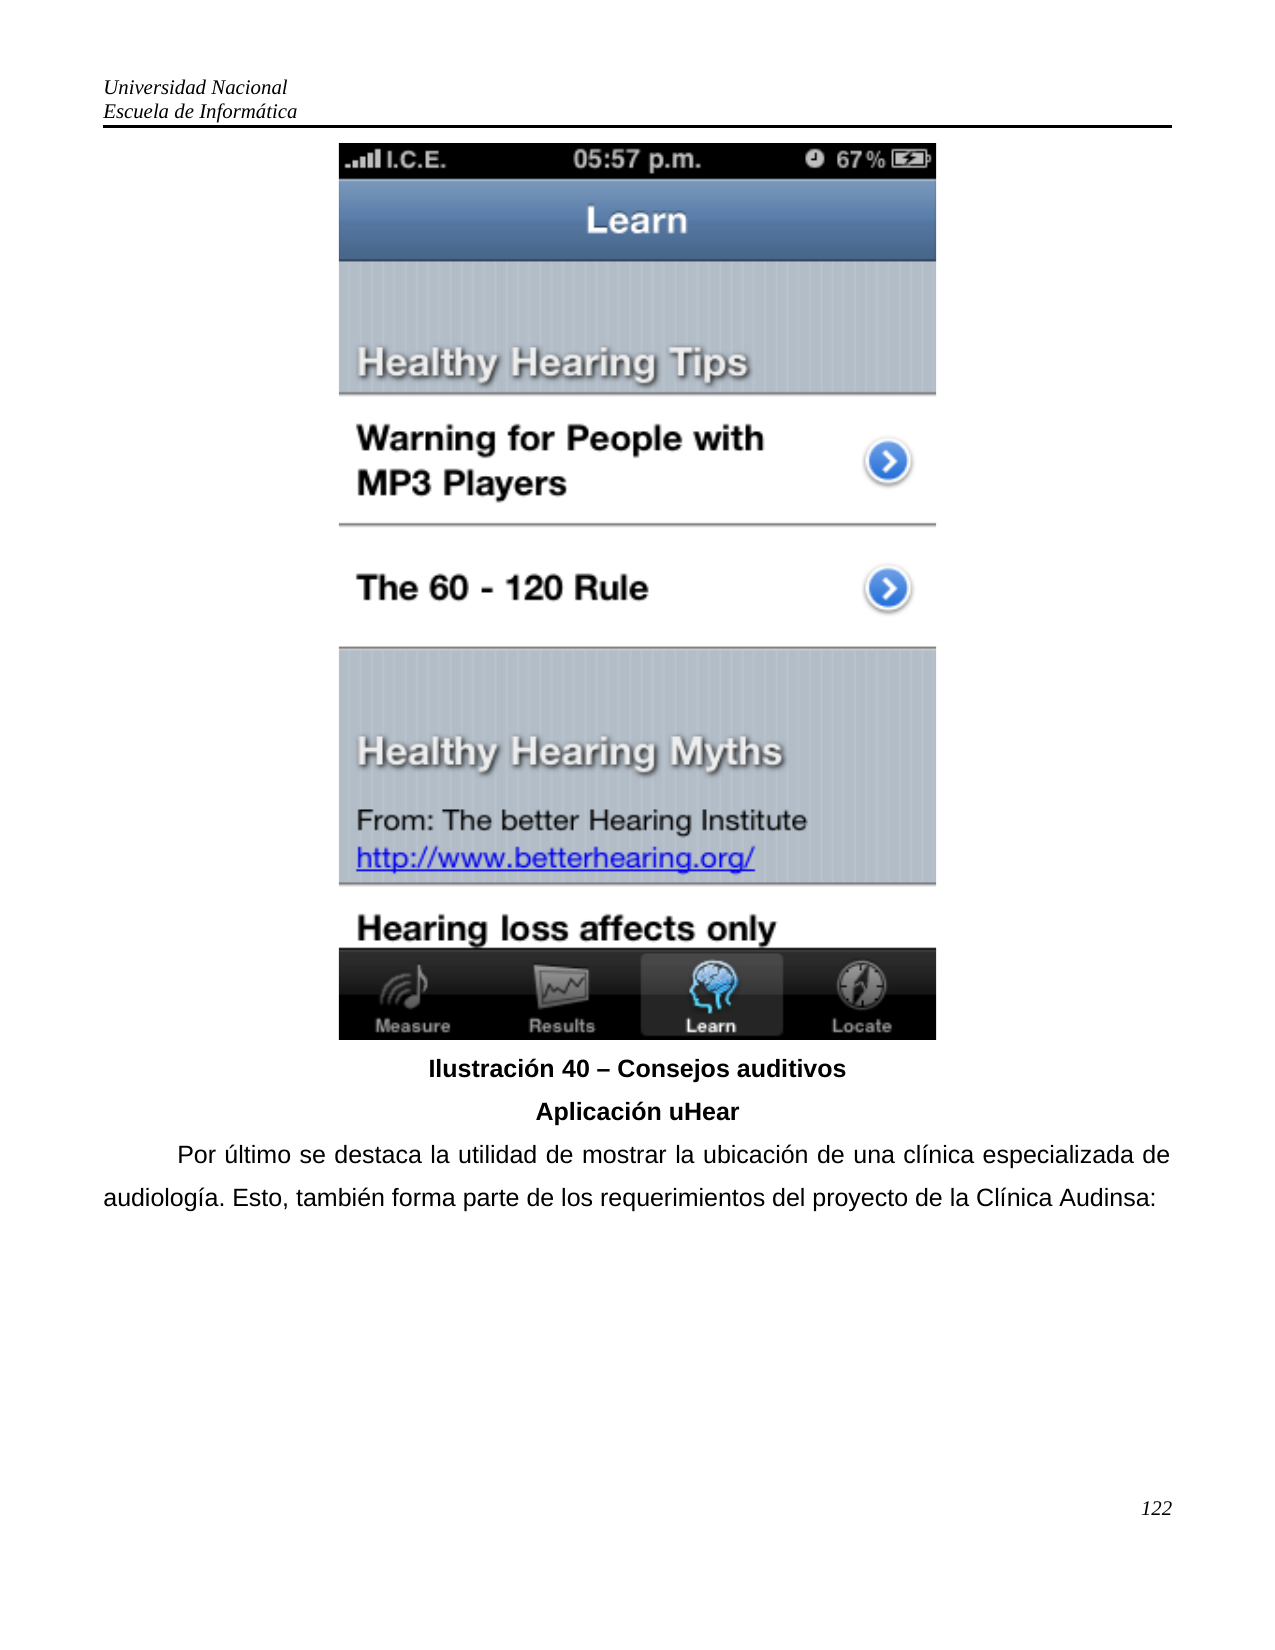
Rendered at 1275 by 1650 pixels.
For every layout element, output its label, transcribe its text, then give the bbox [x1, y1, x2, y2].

text Aplicación uHear [103, 1097, 1172, 1125]
picture [338, 143, 937, 1040]
text Ilustración 40 – Consejos auditivos [103, 1053, 1172, 1082]
text Por último se destaca la utilidad de mostrar la ubicación de una clínica especializada de audiología. Esto, también forma parte de los requerimientos del proyecto de la Clínica Audinsa: [103, 1140, 1172, 1212]
